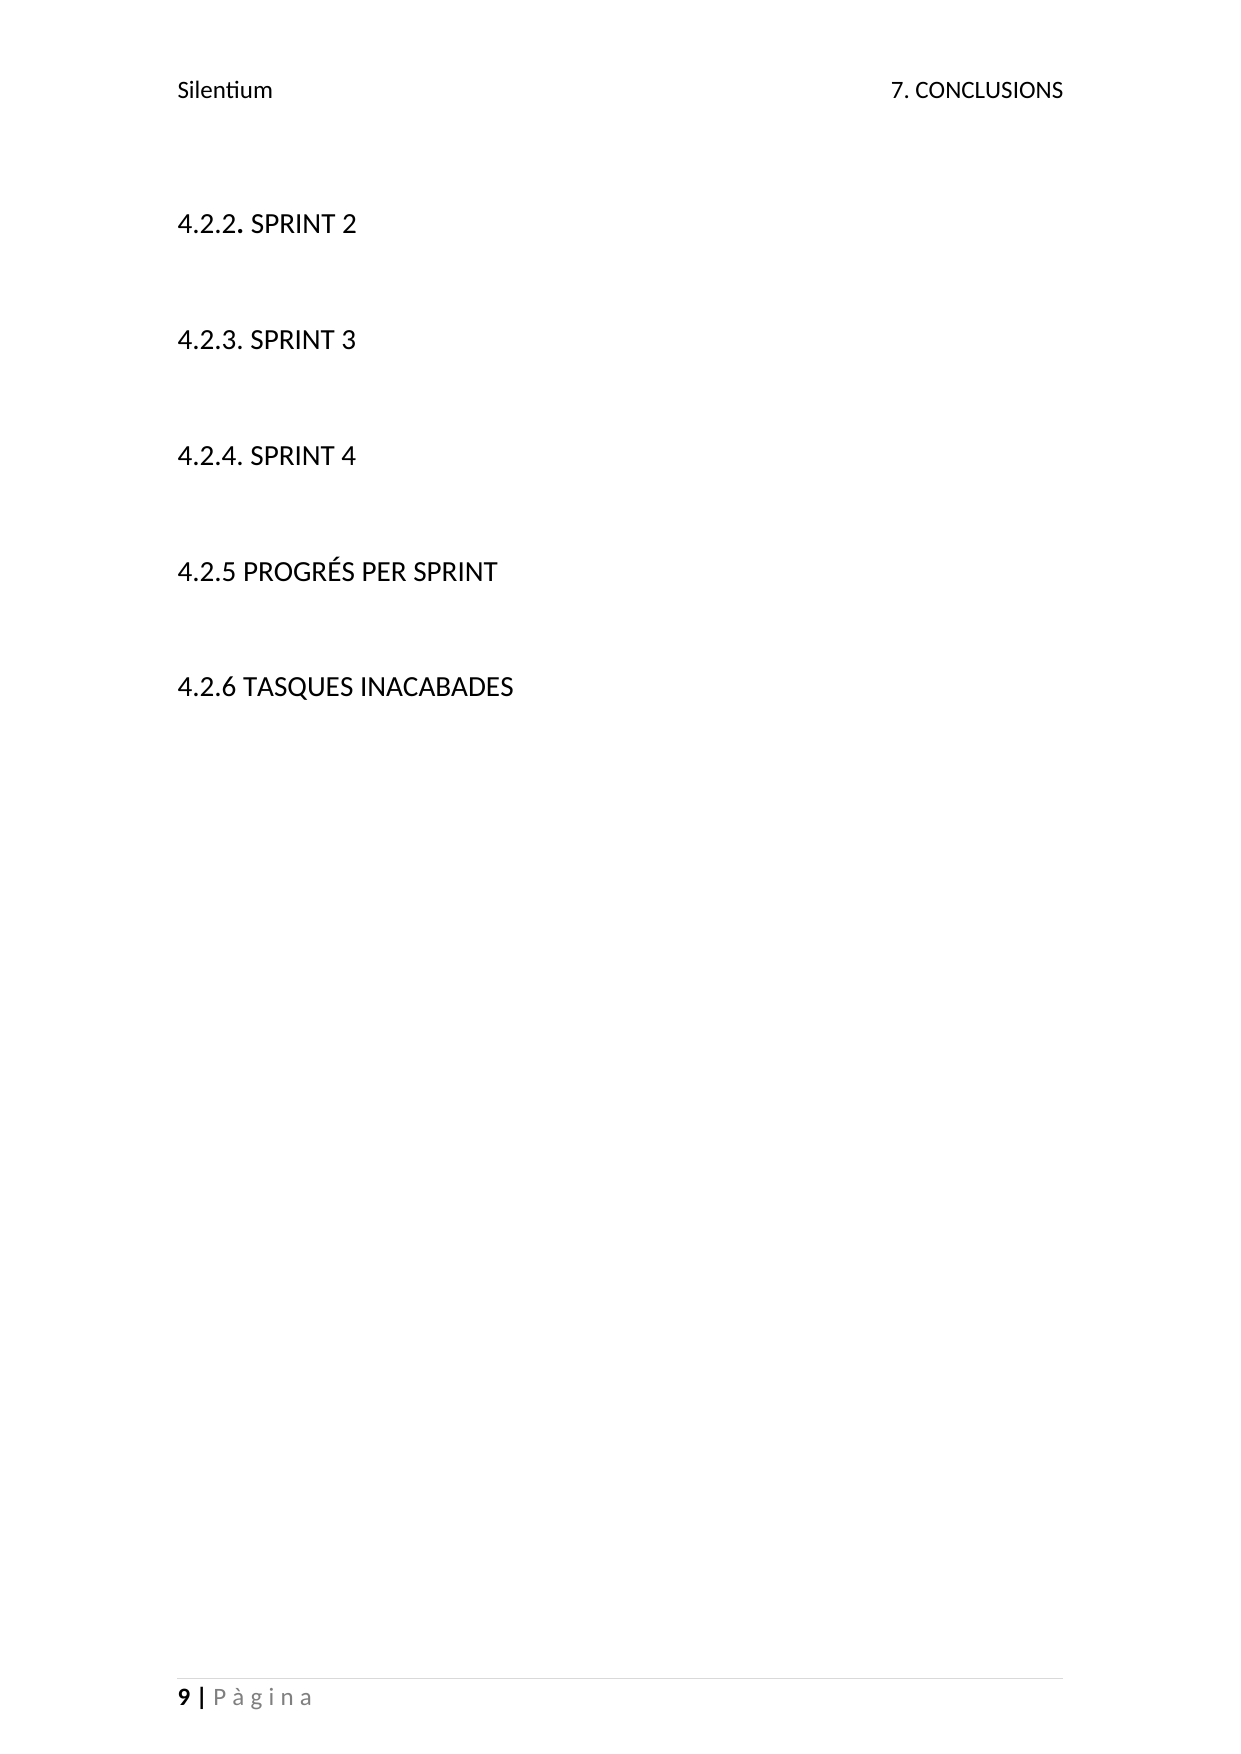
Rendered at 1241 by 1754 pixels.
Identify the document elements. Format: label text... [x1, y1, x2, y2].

subtitle 4.2.2. SPRINT 2 [177, 205, 1063, 241]
subtitle 4.2.5 PROGRÉS PER SPRINT [177, 553, 1063, 588]
subtitle 4.2.4. SPRINT 4 [177, 437, 1063, 472]
subtitle 4.2.3. SPRINT 3 [177, 321, 1063, 357]
subtitle 4.2.6 TASQUES INACABADES [177, 668, 1063, 704]
